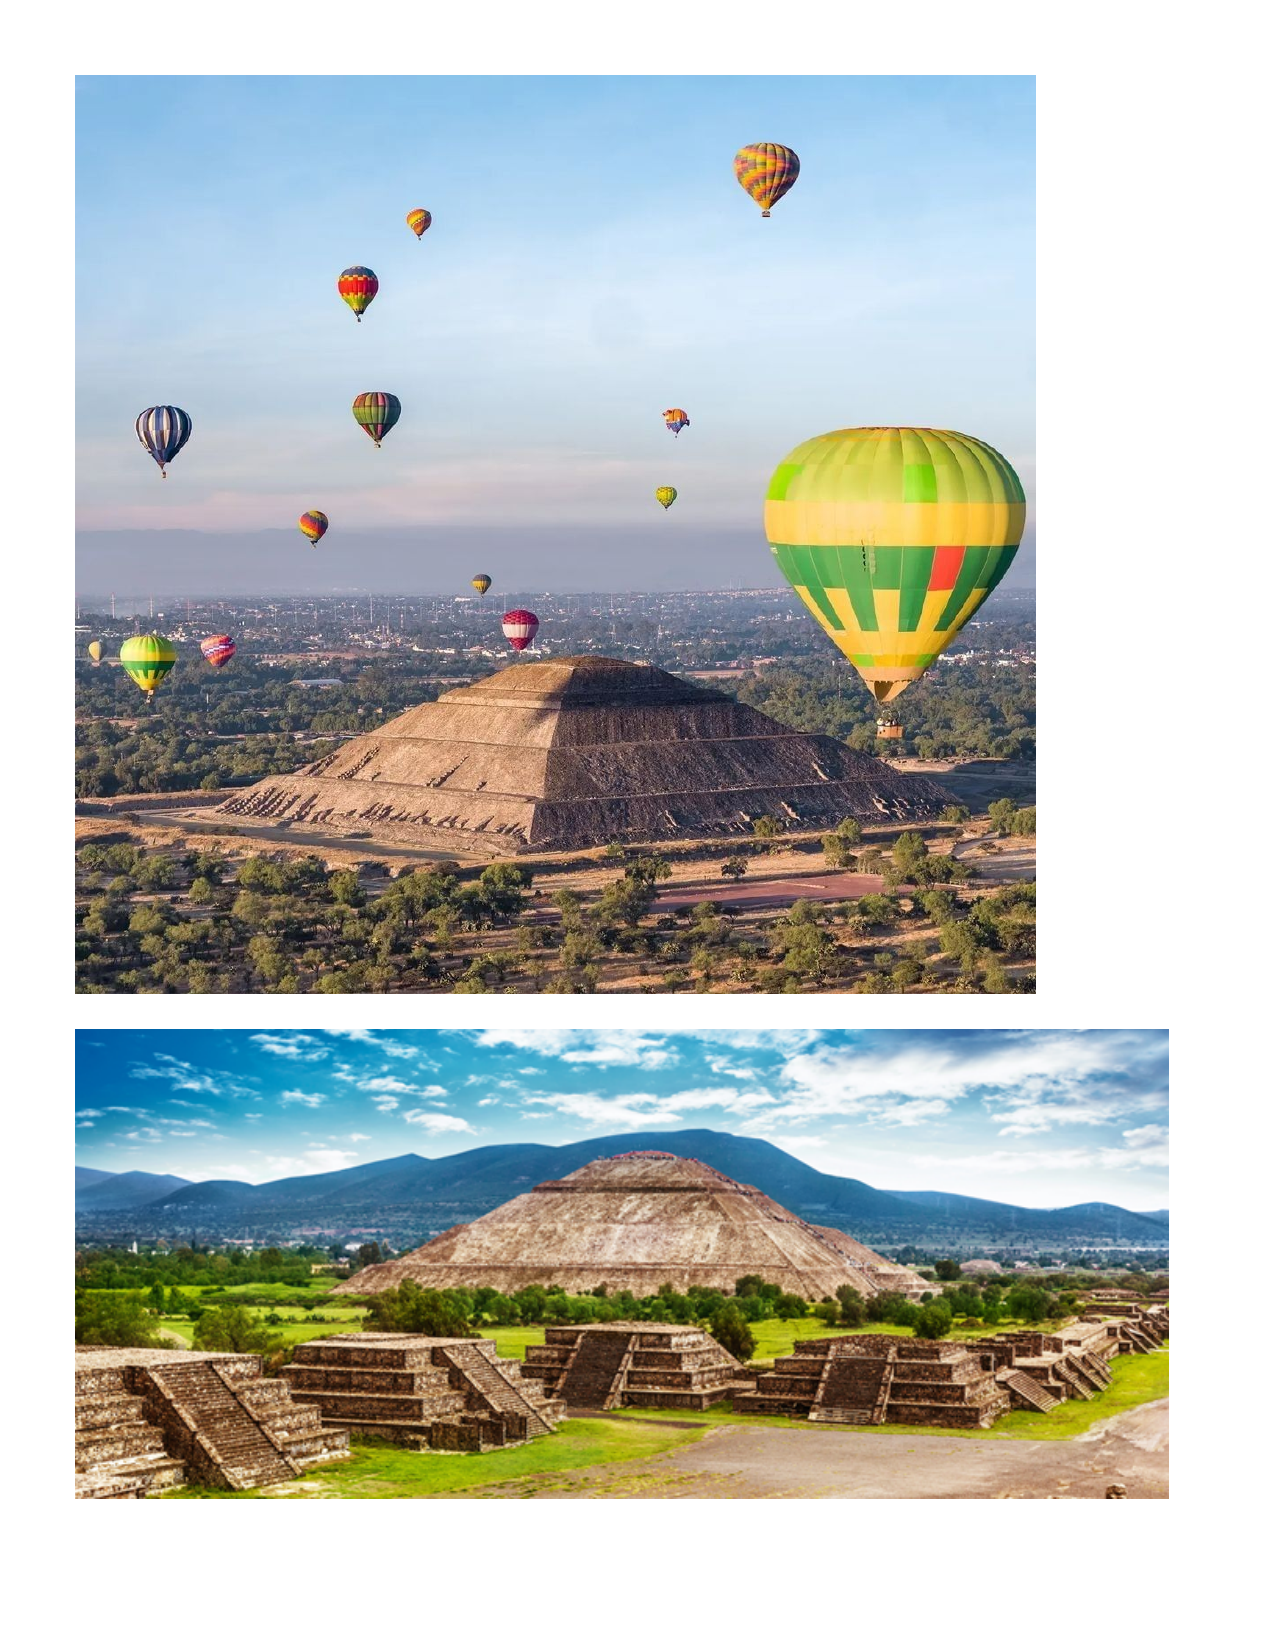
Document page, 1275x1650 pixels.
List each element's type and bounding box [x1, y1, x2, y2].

picture [249, 1077, 261, 1083]
picture [75, 1029, 1169, 1499]
picture [217, 1072, 247, 1079]
picture [75, 75, 1036, 994]
picture [228, 1029, 249, 1033]
picture [249, 1029, 334, 1062]
